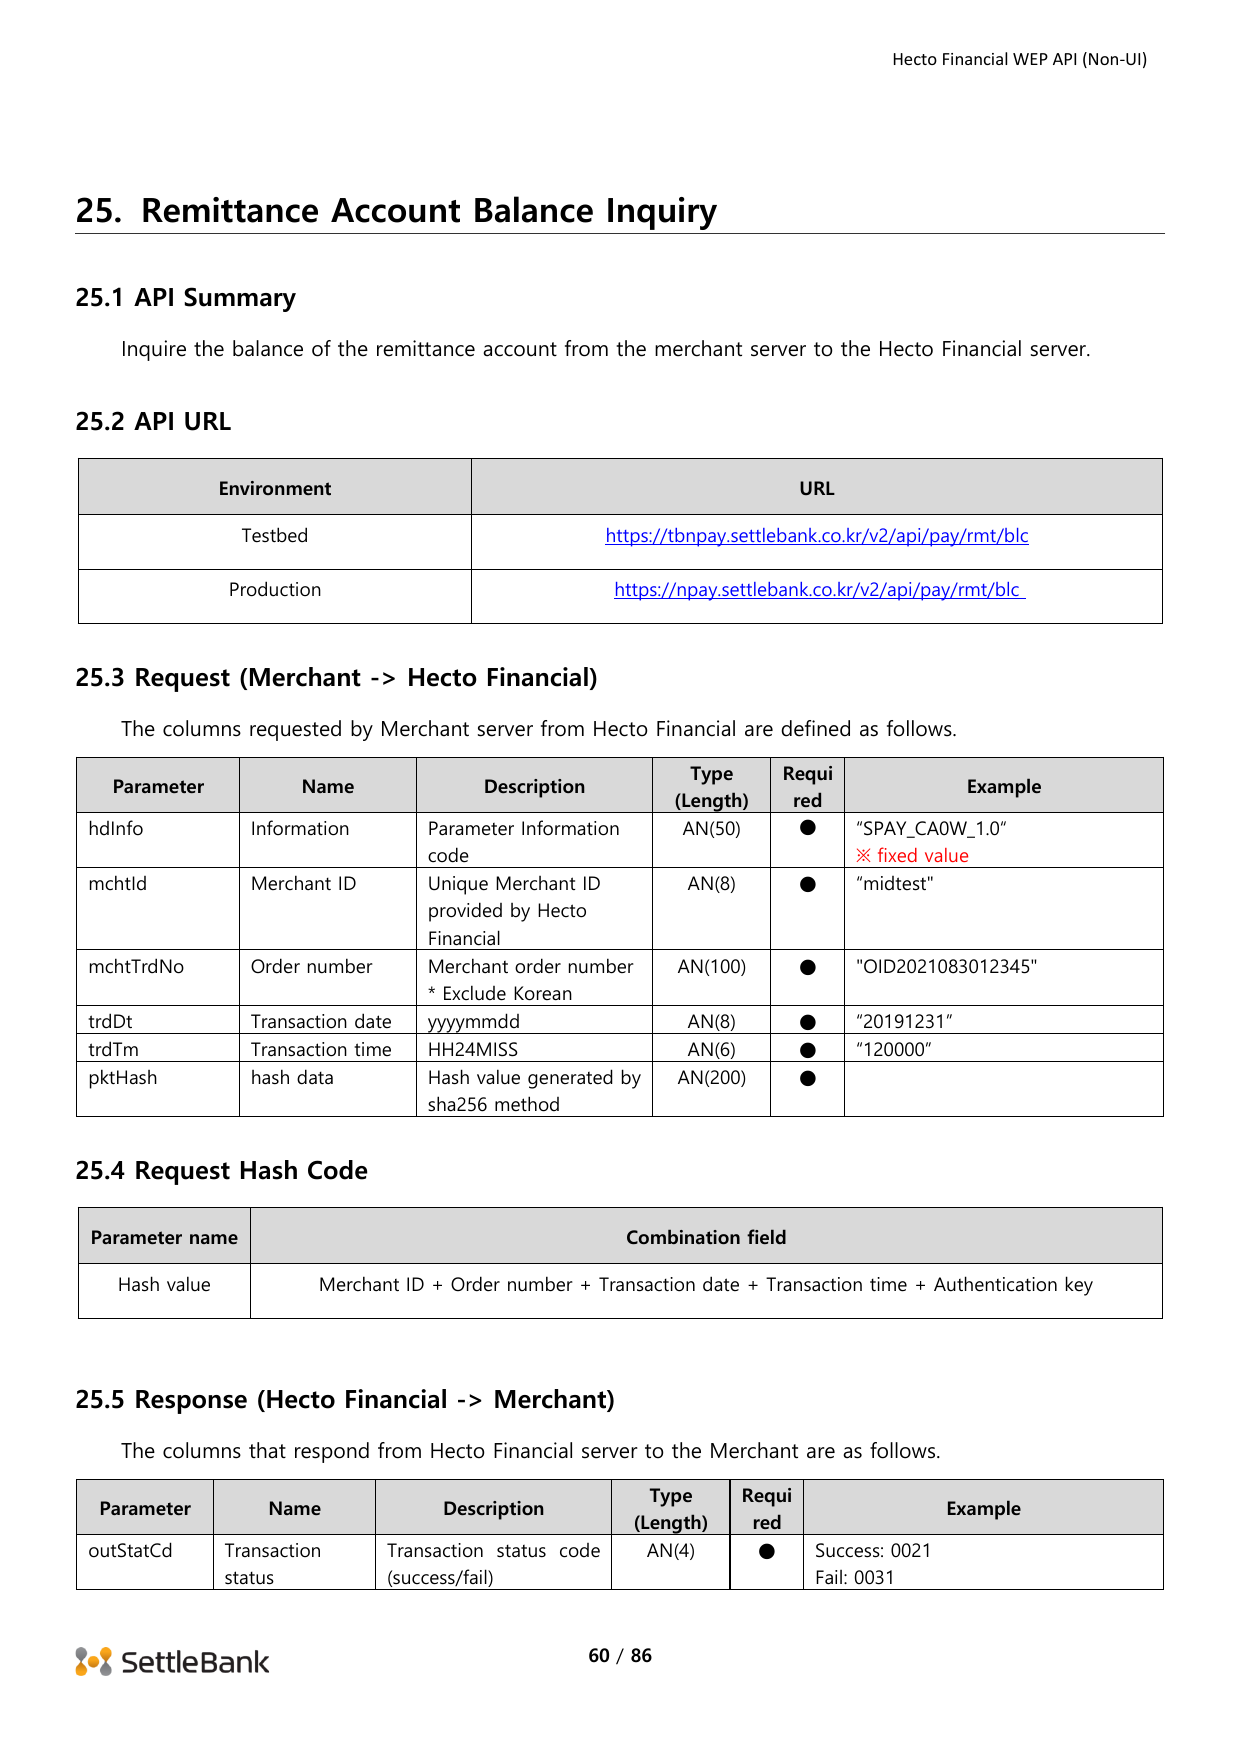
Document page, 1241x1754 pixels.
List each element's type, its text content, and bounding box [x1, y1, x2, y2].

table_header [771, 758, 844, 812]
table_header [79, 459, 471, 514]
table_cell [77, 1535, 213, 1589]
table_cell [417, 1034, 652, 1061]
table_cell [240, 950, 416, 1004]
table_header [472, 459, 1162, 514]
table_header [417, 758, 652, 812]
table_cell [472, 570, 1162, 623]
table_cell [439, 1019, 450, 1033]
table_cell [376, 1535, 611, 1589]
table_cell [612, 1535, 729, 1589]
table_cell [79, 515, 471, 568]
text The columns requested by Merchant server from Hecto Financial are defined as follows. [121, 714, 1165, 741]
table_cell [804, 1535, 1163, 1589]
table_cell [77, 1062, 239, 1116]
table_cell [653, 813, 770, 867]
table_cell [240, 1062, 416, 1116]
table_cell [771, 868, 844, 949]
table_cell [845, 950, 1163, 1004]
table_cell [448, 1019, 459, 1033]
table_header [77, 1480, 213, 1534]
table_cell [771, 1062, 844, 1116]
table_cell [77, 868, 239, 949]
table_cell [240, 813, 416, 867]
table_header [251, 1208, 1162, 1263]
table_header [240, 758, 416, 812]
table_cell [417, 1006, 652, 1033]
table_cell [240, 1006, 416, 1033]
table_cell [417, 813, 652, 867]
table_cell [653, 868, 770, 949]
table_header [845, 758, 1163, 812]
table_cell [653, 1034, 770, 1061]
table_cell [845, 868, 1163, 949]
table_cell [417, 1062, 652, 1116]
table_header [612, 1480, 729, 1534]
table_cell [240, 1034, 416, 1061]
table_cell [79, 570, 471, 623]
subtitle API Summary [75, 279, 1165, 313]
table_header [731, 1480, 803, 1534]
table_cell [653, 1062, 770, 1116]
subtitle Request Hash Code [75, 1152, 1165, 1186]
subtitle Response (Hecto Financial -> Merchant) [75, 1382, 1165, 1415]
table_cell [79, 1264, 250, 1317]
subtitle Remittance Account Balance Inquiry [75, 186, 1165, 233]
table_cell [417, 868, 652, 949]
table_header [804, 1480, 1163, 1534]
picture [75, 1647, 270, 1676]
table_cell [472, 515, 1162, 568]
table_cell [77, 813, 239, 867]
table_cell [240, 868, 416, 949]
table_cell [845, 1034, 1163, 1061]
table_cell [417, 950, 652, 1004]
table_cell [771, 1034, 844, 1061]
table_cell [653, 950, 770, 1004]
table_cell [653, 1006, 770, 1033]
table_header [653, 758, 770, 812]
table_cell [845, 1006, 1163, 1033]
subtitle Request (Merchant -> Hecto Financial) [75, 660, 1165, 693]
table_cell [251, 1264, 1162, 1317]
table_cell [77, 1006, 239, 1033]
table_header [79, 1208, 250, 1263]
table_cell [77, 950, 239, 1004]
text Inquire the balance of the remittance account from the merchant server to the Hecto Financial server. [121, 333, 1165, 361]
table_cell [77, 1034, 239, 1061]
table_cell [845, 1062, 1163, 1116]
text The columns that respond from Hecto Financial server to the Merchant are as follows. [121, 1436, 1165, 1463]
subtitle API URL [75, 403, 1165, 437]
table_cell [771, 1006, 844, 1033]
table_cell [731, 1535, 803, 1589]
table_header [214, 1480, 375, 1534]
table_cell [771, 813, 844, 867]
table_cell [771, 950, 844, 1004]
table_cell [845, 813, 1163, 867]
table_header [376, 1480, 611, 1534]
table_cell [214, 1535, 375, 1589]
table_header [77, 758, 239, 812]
